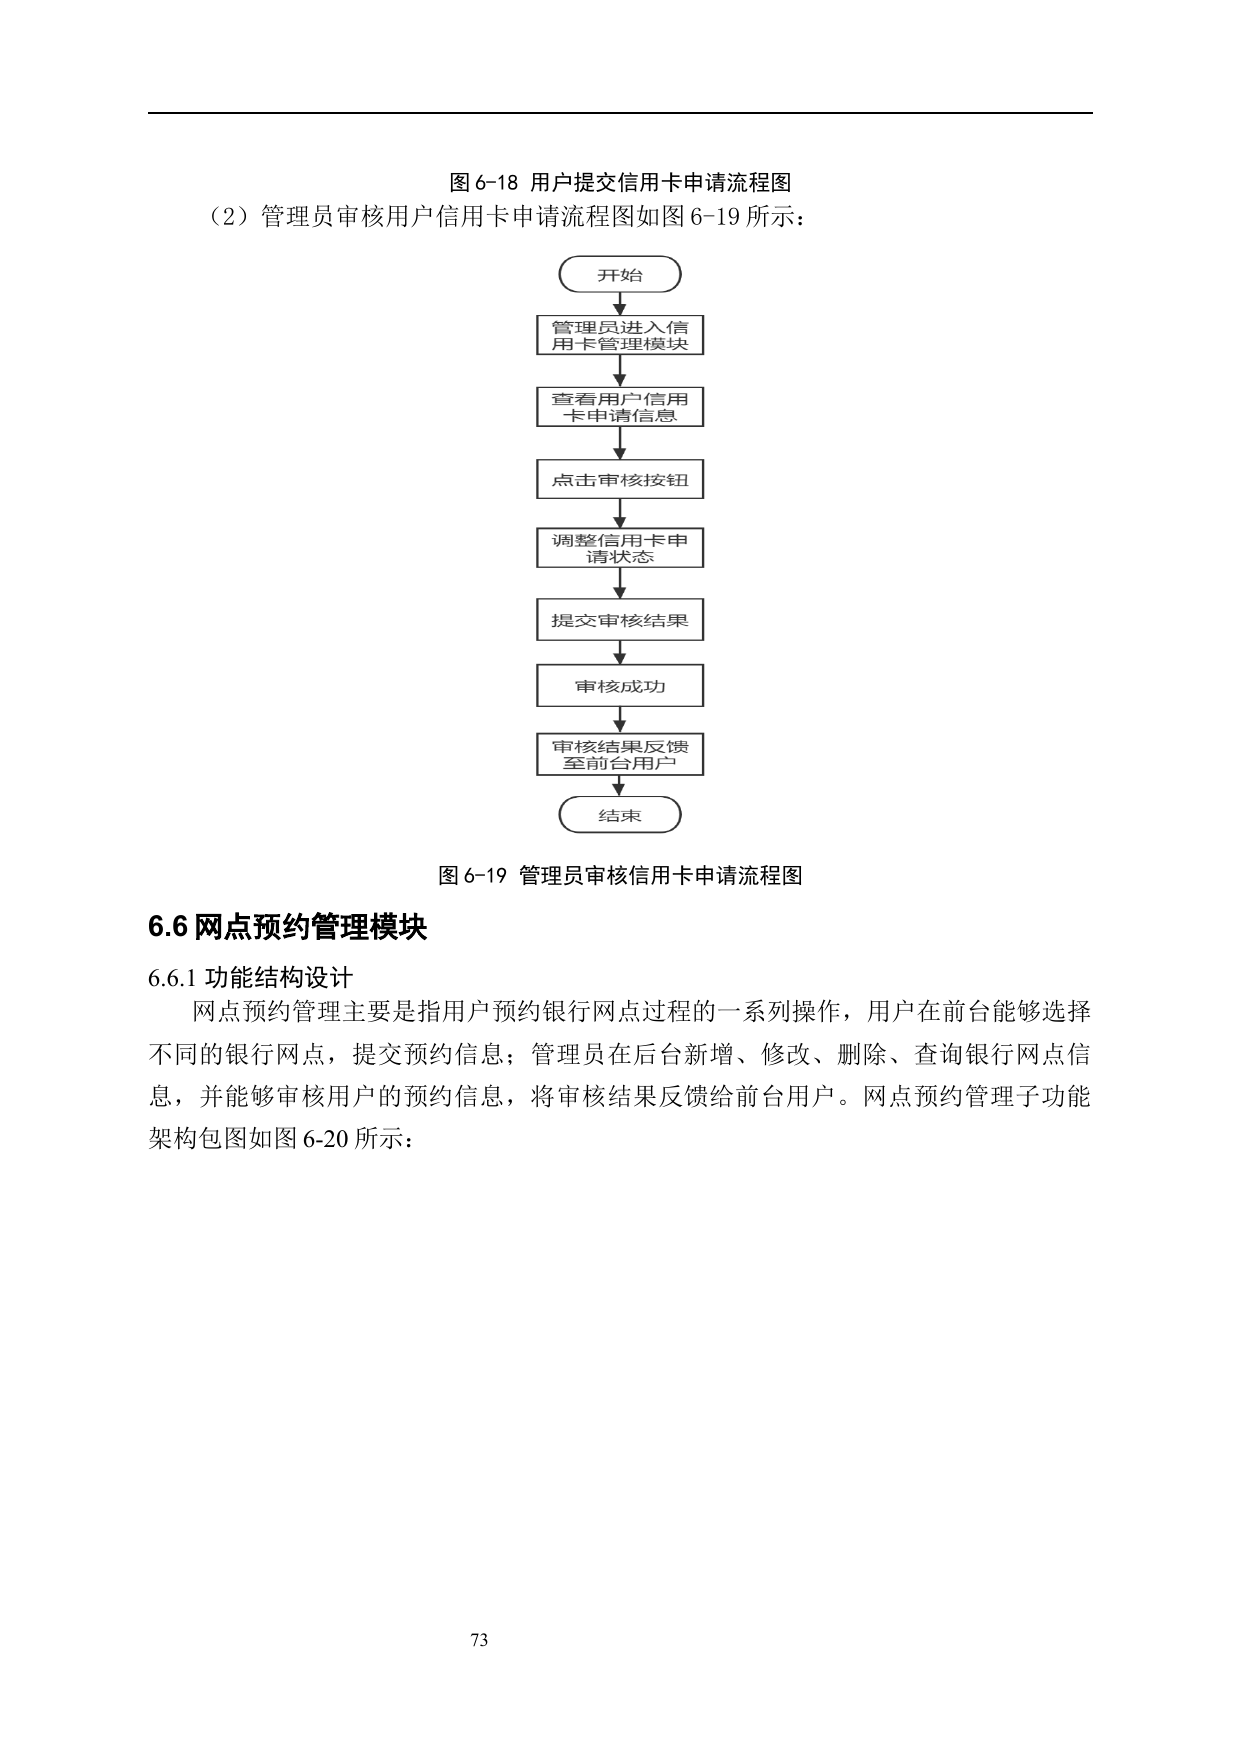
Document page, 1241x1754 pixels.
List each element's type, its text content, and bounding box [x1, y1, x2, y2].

text 网点预约管理主要是指用户预约银行网点过程的一系列操作，用户在前台能够选择不同的银行网点，提交预约信息；管理员在后台新增、修改、删除、查询银行网点信息，并能够审核用户的预约信息，将审核结果反馈给前台用户。网点预约管理子功能架构包图如图6-20所示： [148, 993, 1093, 1154]
subtitle 6.6.1 功能结构设计 [148, 959, 1093, 993]
picture [507, 238, 733, 850]
text （2）管理员审核用户信用卡申请流程图如图6-19所示： [148, 198, 1093, 232]
text 图6-19 管理员审核信用卡申请流程图 [148, 857, 1093, 891]
subtitle 6.6网点预约管理模块 [148, 891, 1093, 959]
text 图6-18 用户提交信用卡申请流程图 [148, 164, 1093, 198]
